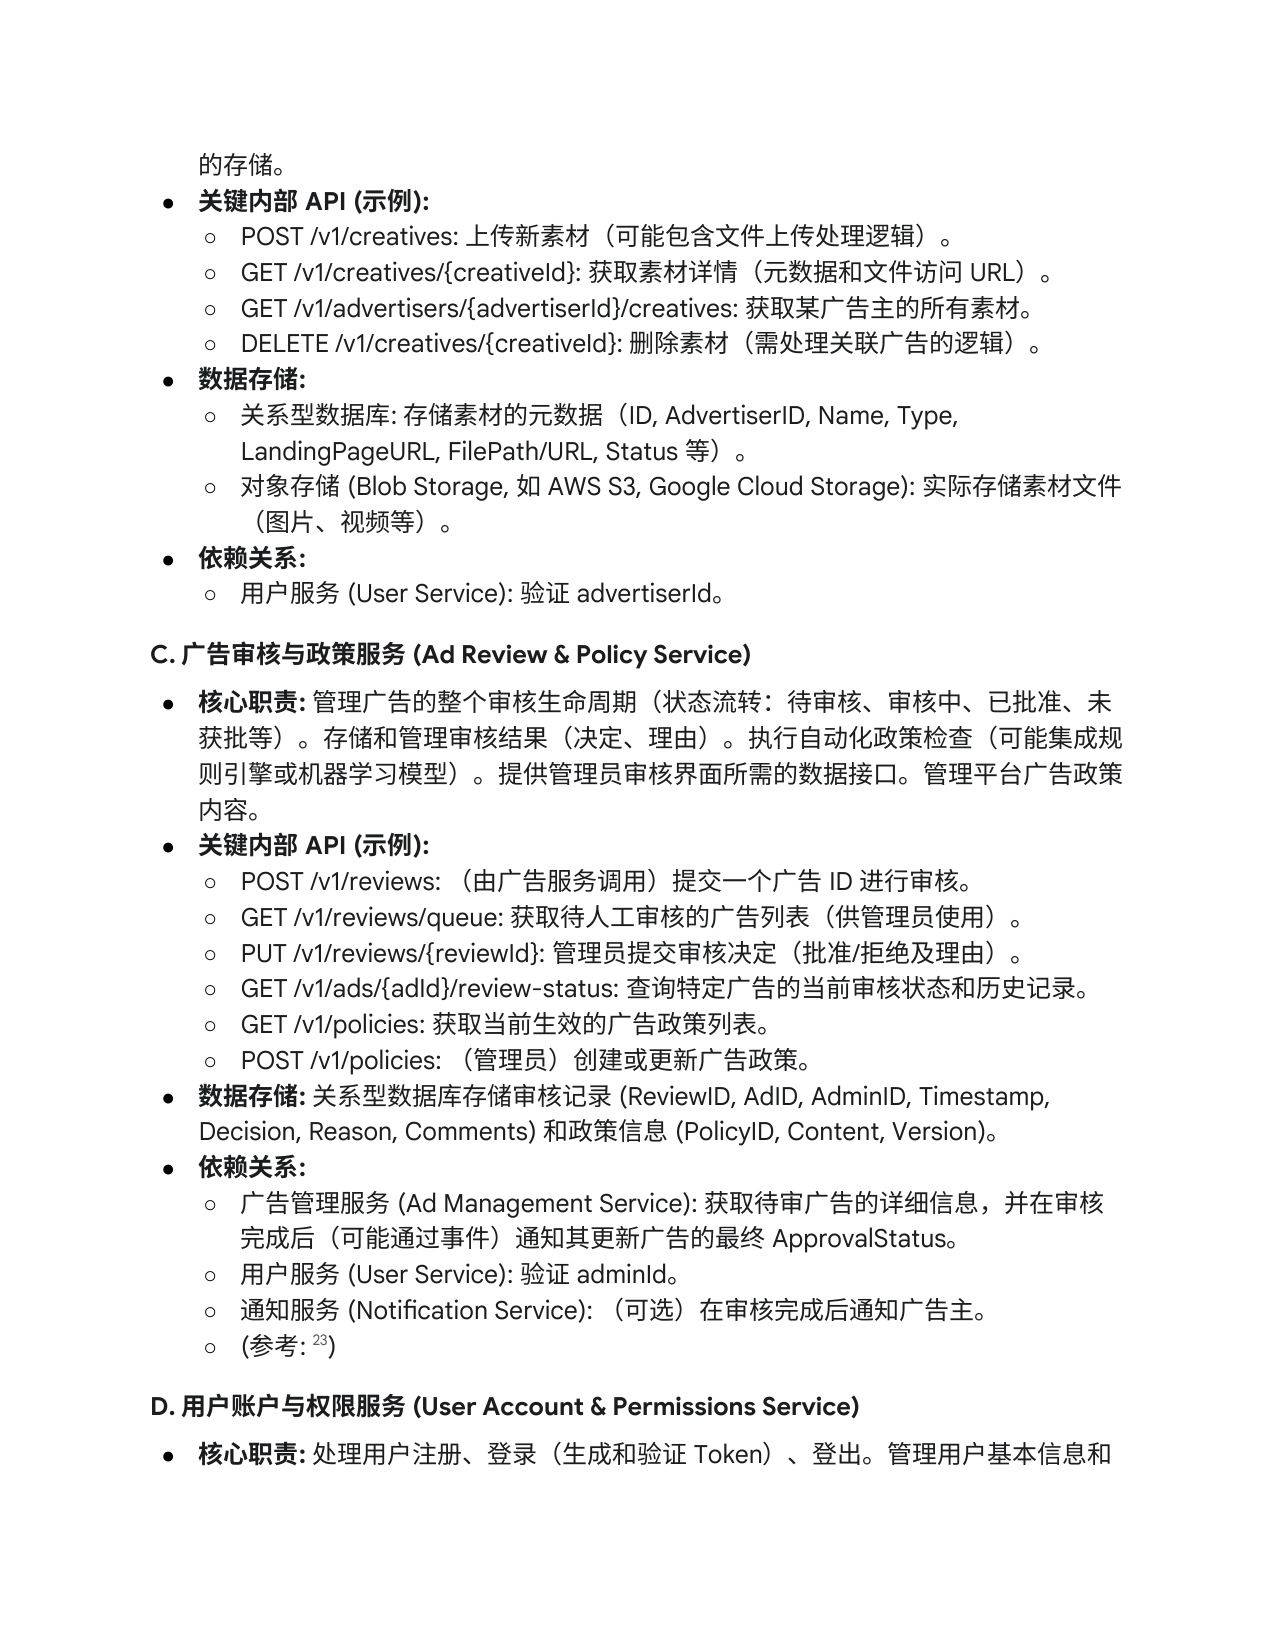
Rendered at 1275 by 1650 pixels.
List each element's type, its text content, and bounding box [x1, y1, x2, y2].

list 关键内部 API (示例): [161, 831, 1125, 862]
list GET /v1/advertisers/{advertiserId}/creatives: 获取某广告主的所有素材。 [203, 293, 1125, 324]
list GET /v1/creatives/{creativeId}: 获取素材详情（元数据和文件访问 URL）。 [203, 257, 1125, 288]
list 核心职责: 管理广告的整个审核生命周期（状态流转：待审核、审核中、已批准、未获批等）。存储和管理审核结果（决定、理由）。执行自动化政策检查（可能集成规则引擎或机器学习模型）。提供管理员审核界面所需的数据接口。管理平台广告政策内容。 [161, 688, 1125, 826]
list 关键内部 API (示例): [161, 186, 1125, 217]
list (参考: 23) [203, 1331, 1125, 1362]
list POST /v1/policies: （管理员）创建或更新广告政策。 [203, 1045, 1125, 1076]
list PUT /v1/reviews/{reviewId}: 管理员提交审核决定（批准/拒绝及理由）。 [203, 938, 1125, 969]
list 广告管理服务 (Ad Management Service): 获取待审广告的详细信息，并在审核完成后（可能通过事件）通知其更新广告的最终 ApprovalStatus。 [203, 1188, 1125, 1255]
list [161, 1440, 1125, 1471]
list GET /v1/ads/{adId}/review-status: 查询特定广告的当前审核状态和历史记录。 [203, 973, 1125, 1005]
list 依赖关系: [161, 543, 1125, 574]
list GET /v1/reviews/queue: 获取待人工审核的广告列表（供管理员使用）。 [203, 902, 1125, 933]
list 用户服务 (User Service): 验证 advertiserId。 [203, 579, 1125, 610]
list GET /v1/policies: 获取当前生效的广告政策列表。 [203, 1009, 1125, 1041]
list 对象存储 (Blob Storage, 如 AWS S3, Google Cloud Storage): 实际存储素材文件（图片、视频等）。 [203, 472, 1125, 539]
list 数据存储: [161, 364, 1125, 396]
list 数据存储: 关系型数据库存储审核记录 (ReviewID, AdID, AdminID, Timestamp, Decision, Reason, Comments) 和政策信息 (PolicyID, Content, Version)。 [161, 1081, 1125, 1148]
list 用户服务 (User Service): 验证 adminId。 [203, 1259, 1125, 1291]
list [161, 150, 1125, 181]
list POST /v1/creatives: 上传新素材（可能包含文件上传处理逻辑）。 [203, 221, 1125, 253]
list 关系型数据库: 存储素材的元数据（ID, AdvertiserID, Name, Type, LandingPageURL, FilePath/URL, Status 等）。 [203, 400, 1125, 467]
list DELETE /v1/creatives/{creativeId}: 删除素材（需处理关联广告的逻辑）。 [203, 329, 1125, 360]
subtitle C. 广告审核与政策服务 (Ad Review & Policy Service) [150, 639, 1125, 671]
list 通知服务 (Notification Service): （可选）在审核完成后通知广告主。 [203, 1295, 1125, 1326]
list 依赖关系: [161, 1152, 1125, 1183]
list POST /v1/reviews: （由广告服务调用）提交一个广告 ID 进行审核。 [203, 866, 1125, 898]
subtitle D. 用户账户与权限服务 (User Account & Permissions Service) [150, 1392, 1125, 1423]
